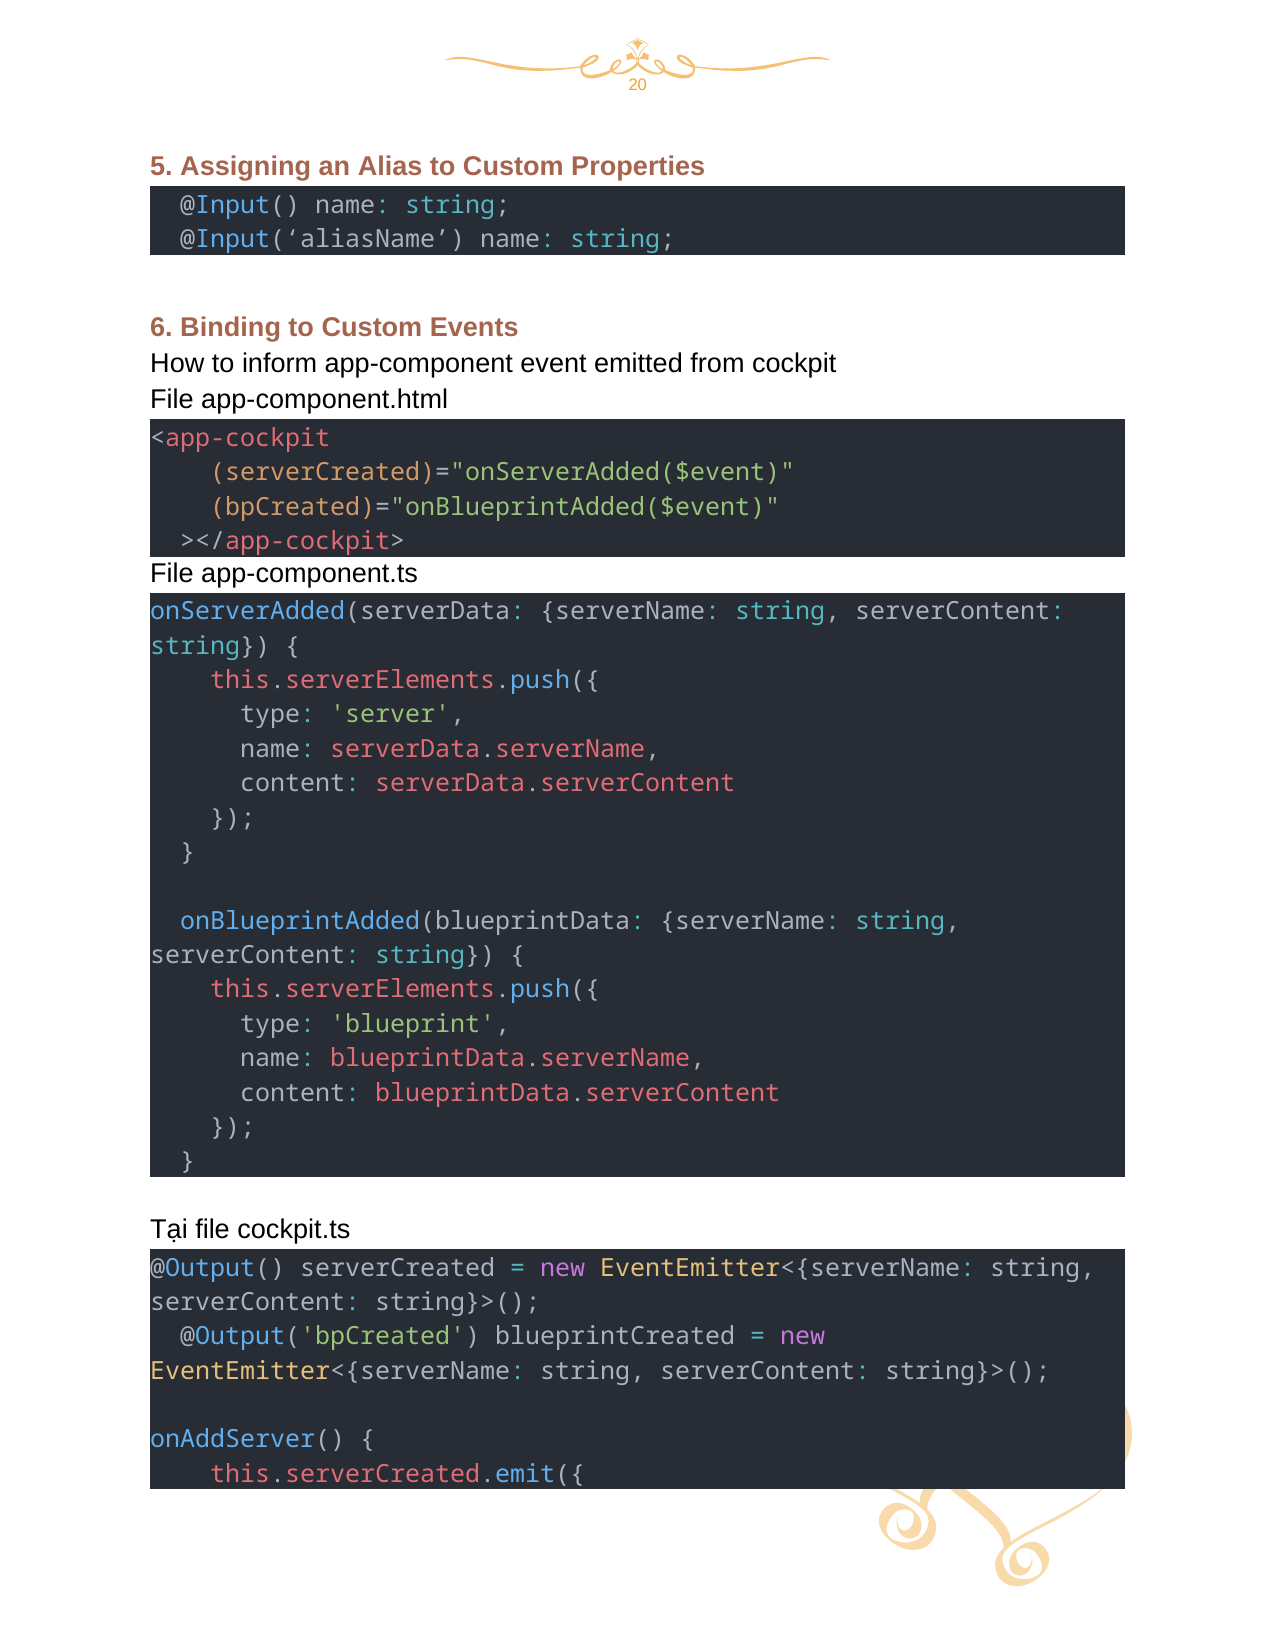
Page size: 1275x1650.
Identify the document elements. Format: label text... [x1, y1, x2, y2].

text this.serverCreated.emit({ [150, 1455, 1125, 1489]
text type: 'server', [150, 696, 1125, 730]
text content: serverData.serverContent [150, 764, 1125, 799]
text @Output() serverCreated = new EventEmitter<{serverName: string, serverContent: string}>(); [150, 1249, 1125, 1318]
text type: 'blueprint', [150, 1005, 1125, 1039]
text this.serverElements.push({ [150, 661, 1125, 696]
text this.serverElements.push({ [150, 971, 1125, 1005]
text } [150, 833, 1125, 868]
text ></app-cockpit> [150, 522, 1125, 557]
text Tại file cockpit.ts [150, 1213, 1125, 1244]
text <app-cockpit [150, 419, 1125, 454]
text name: blueprintData.serverName, [150, 1039, 1125, 1074]
text File app-component.ts [150, 557, 1125, 588]
text onAddServer() { [150, 1421, 1125, 1455]
text }); [150, 1108, 1125, 1143]
text File app-component.html [150, 383, 1125, 414]
text onBlueprintAdded(blueprintData: {serverName: string, serverContent: string}) { [150, 902, 1125, 971]
text 5. Assigning an Alias to Custom Properties [150, 150, 1125, 181]
text onServerAdded(serverData: {serverName: string, serverContent: string}) { [150, 593, 1125, 661]
text (bpCreated)="onBlueprintAdded($event)" [150, 488, 1125, 522]
text } [150, 1143, 1125, 1177]
text @Input(‘aliasName’) name: string; [150, 220, 1125, 255]
text @Output('bpCreated') blueprintCreated = new EventEmitter<{serverName: string, serverContent: string}>(); [150, 1318, 1125, 1386]
text content: blueprintData.serverContent [150, 1074, 1125, 1108]
text How to inform app-component event emitted from cockpit [150, 347, 1125, 379]
text (serverCreated)="onServerAdded($event)" [150, 454, 1125, 488]
text }); [150, 799, 1125, 833]
text 6. Binding to Custom Events [150, 311, 1125, 343]
text @Input() name: string; [150, 186, 1125, 220]
text name: serverData.serverName, [150, 730, 1125, 764]
